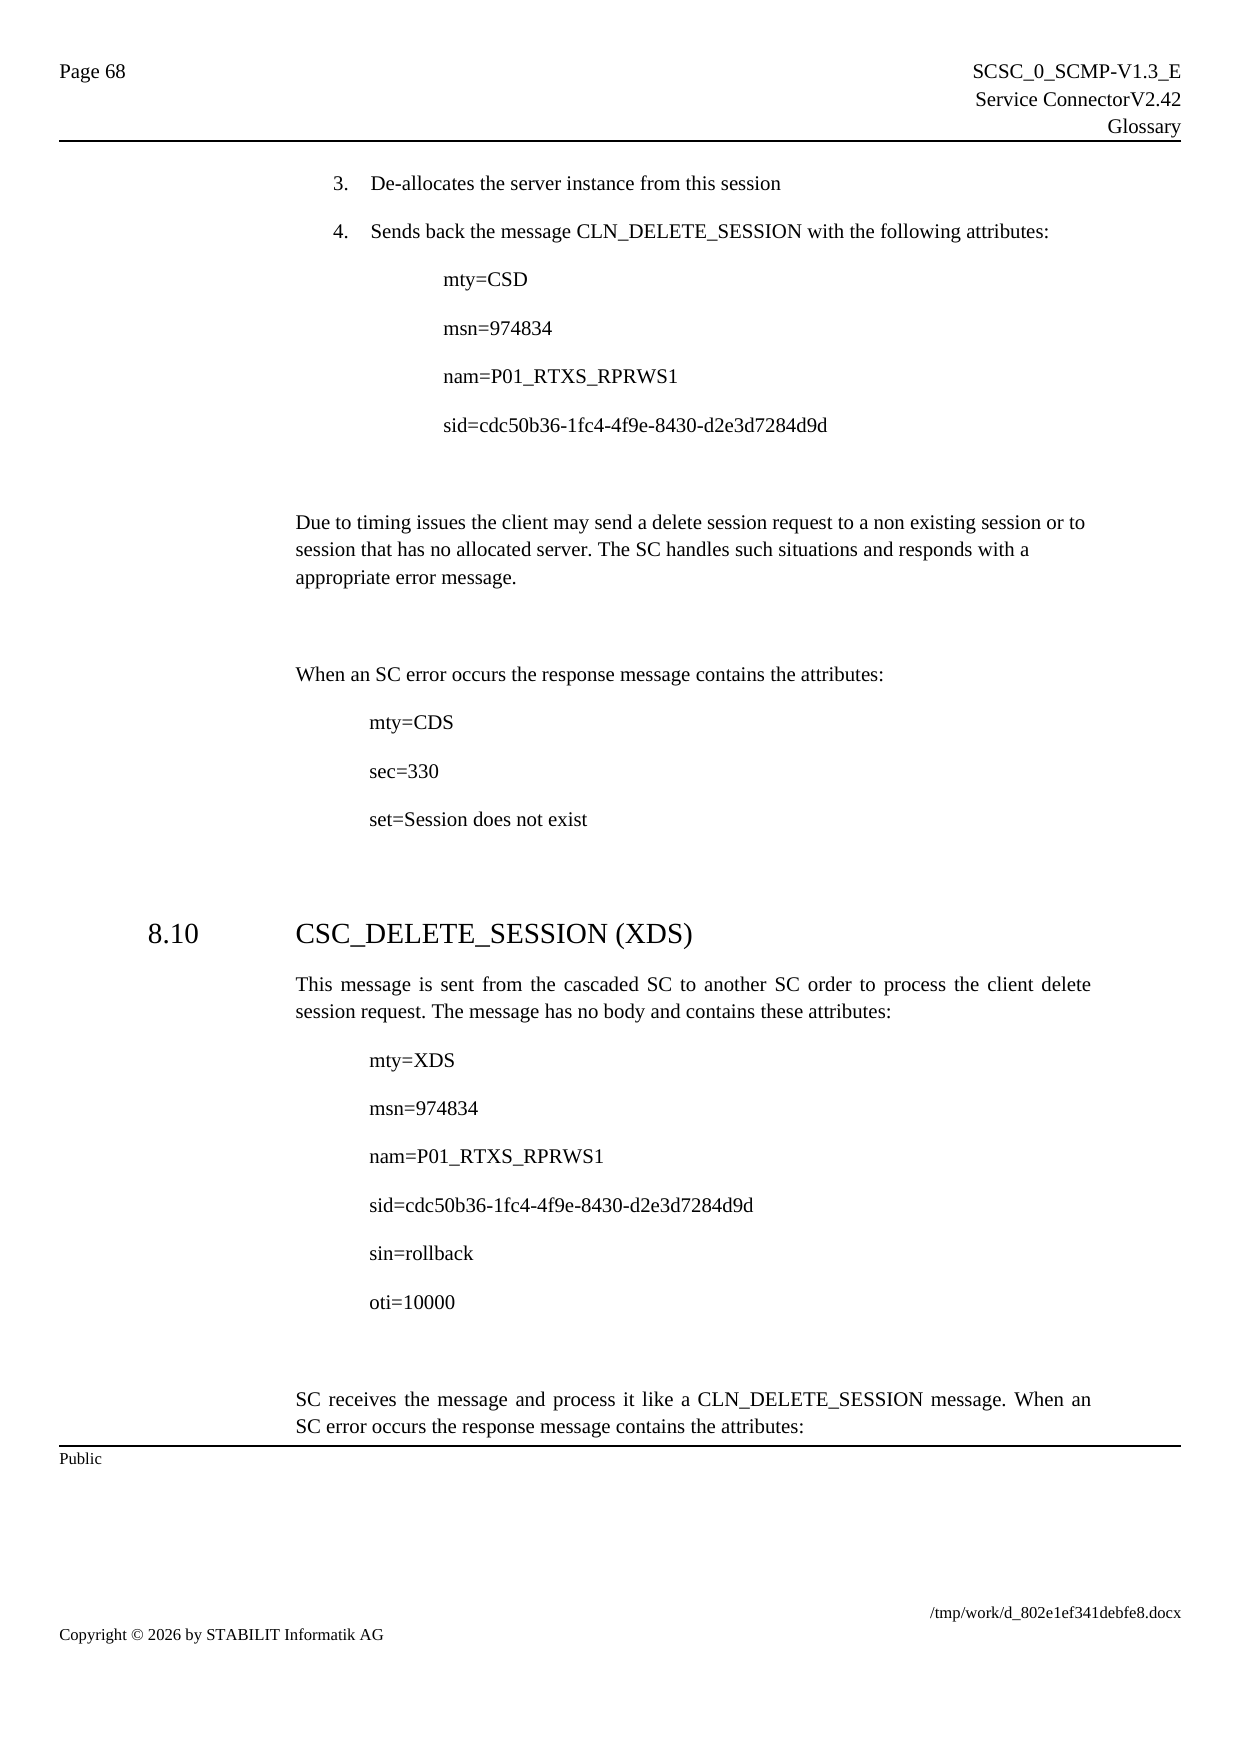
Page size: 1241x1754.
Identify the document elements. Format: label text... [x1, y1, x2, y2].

text sid=cdc50b36-1fc4-4f9e-8430-d2e3d7284d9d [369, 1193, 1092, 1217]
list Sends back the message CLN_DELETE_SESSION with the following attributes: [333, 219, 1092, 243]
text mty=CDS [369, 710, 1092, 734]
subtitle CSC_DELETE_SESSION (XDS) [148, 916, 1092, 950]
text set=Session does not exist [369, 807, 1092, 831]
text SC receives the message and process it like a CLN_DELETE_SESSION message. When an SC error occurs the response message contains the attributes: [295, 1387, 1092, 1438]
text msn=974834 [369, 1096, 1092, 1120]
list De-allocates the server instance from this session [333, 171, 1092, 194]
text nam=P01_RTXS_RPRWS1 [369, 1144, 1092, 1168]
text sec=330 [369, 758, 1092, 783]
text mty=CSD [443, 267, 1092, 291]
text sin=rollback [369, 1241, 1092, 1265]
text nam=P01_RTXS_RPRWS1 [443, 364, 1092, 388]
text sid=cdc50b36-1fc4-4f9e-8430-d2e3d7284d9d [443, 413, 1092, 437]
text Due to timing issues the client may send a delete session request to a non existing session or to session that has no allocated server. The SC handles such situations and responds with a appropriate error message. [295, 509, 1092, 589]
text This message is sent from the cascaded SC to another SC order to process the client delete session request. The message has no body and contains these attributes: [295, 972, 1092, 1023]
text mty=XDS [369, 1048, 1092, 1072]
text When an SC error occurs the response message contains the attributes: [295, 662, 1092, 686]
text msn=974834 [443, 316, 1092, 340]
text oti=10000 [369, 1290, 1092, 1314]
